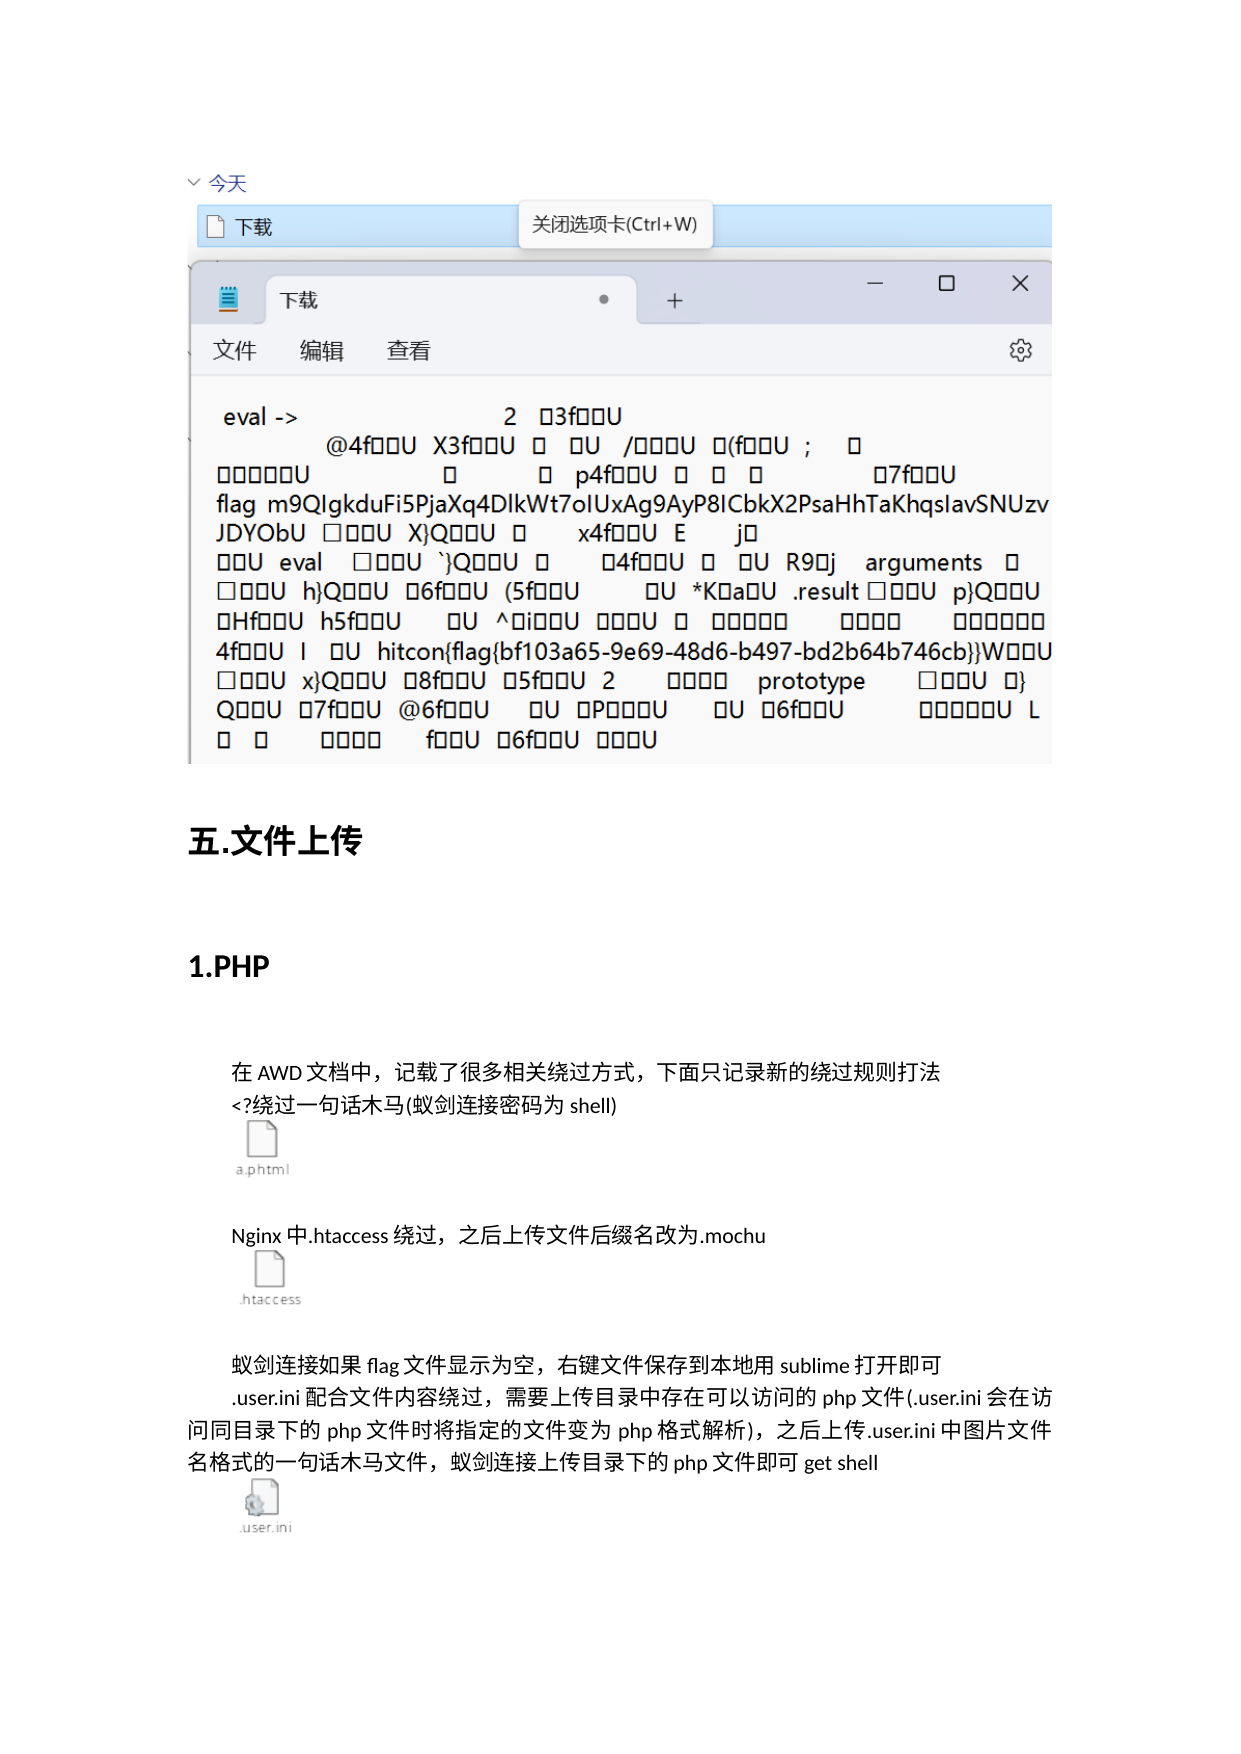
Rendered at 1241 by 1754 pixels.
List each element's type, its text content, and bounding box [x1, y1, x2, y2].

list 在AWD文档中，记载了很多相关绕过方式，下面只记录新的绕过规则打法 [187, 1055, 1053, 1087]
list <?绕过一句话木马(蚁剑连接密码为shell) [187, 1087, 1053, 1120]
list 蚁剑连接如果flag文件显示为空，右键文件保存到本地用sublime打开即可 [187, 1347, 1053, 1380]
subtitle 1.PHP [187, 933, 1053, 998]
subtitle 五.文件上传 [187, 807, 1053, 872]
picture [187, 162, 1052, 764]
list .user.ini配合文件内容绕过，需要上传目录中存在可以访问的php文件(.user.ini会在访问同目录下的php文件时将指定的文件变为php格式解析)，之后上传.user.ini中图片文件名格式的一句话木马文件，蚁剑连接上传目录下的php文件即可get shell [187, 1380, 1053, 1477]
list Nginx中.htaccess绕过，之后上传文件后缀名改为.mochu [187, 1217, 1053, 1250]
